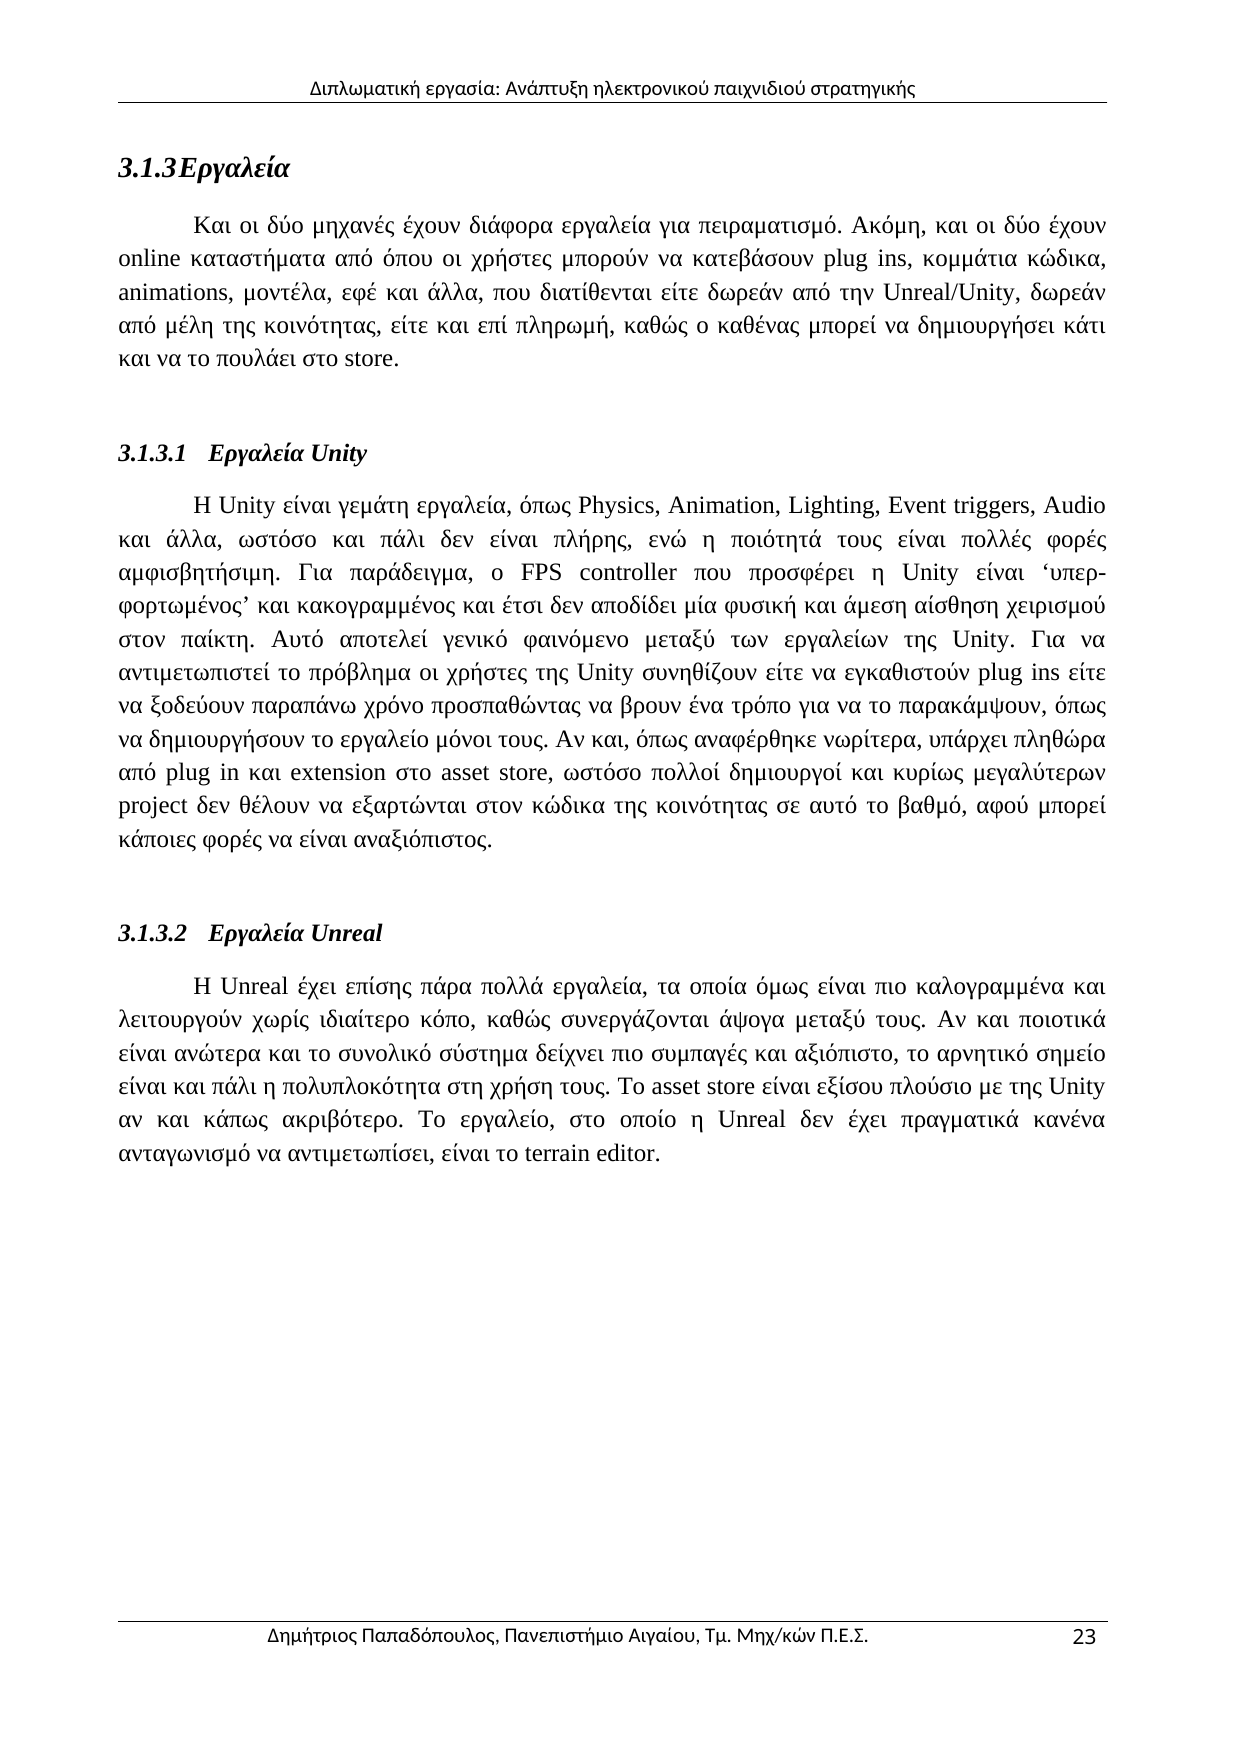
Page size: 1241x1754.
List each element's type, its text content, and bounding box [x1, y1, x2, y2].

text Η Unreal έχει επίσης πάρα πολλά εργαλεία, τα οποία όμως είναι πιο καλογραμμένα και λειτουργούν χωρίς ιδιαίτερο κόπο, καθώς συνεργάζονται άψογα μεταξύ τους. Αν και ποιοτικά είναι ανώτερα και το συνολικό σύστημα δείχνει πιο συμπαγές και αξιόπιστο, το αρνητικό σημείο είναι και πάλι η πολυπλοκότητα στη χρήση τους. To asset store είναι εξίσου πλούσιο με της Unity αν και κάπως ακριβότερο. Το εργαλείο, στο οποίο η Unreal δεν έχει πραγματικά κανένα ανταγωνισμό να αντιμετωπίσει, είναι το terrain editor. [118, 968, 1107, 1168]
subtitle Εργαλεία [118, 150, 1113, 183]
subtitle Εργαλεία Unreal [118, 918, 1107, 947]
text Η Unity είναι γεμάτη εργαλεία, όπως Physics, Animation, Lighting, Event triggers, Audio και άλλα, ωστόσο και πάλι δεν είναι πλήρης, ενώ η ποιότητά τους είναι πολλές φορές αμφισβητήσιμη. Για παράδειγμα, ο FPS controller που προσφέρει η Unity είναι ‘υπερ-φορτωμένος’ και κακογραμμένος και έτσι δεν αποδίδει μία φυσική και άμεση αίσθηση χειρισμού στον παίκτη. Αυτό αποτελεί γενικό φαινόμενο μεταξύ των εργαλείων της Unity. Για να αντιμετωπιστεί το πρόβλημα οι χρήστες της Unity συνηθίζουν είτε να εγκαθιστούν plug ins είτε να ξοδεύουν παραπάνω χρόνο προσπαθώντας να βρουν ένα τρόπο για να το παρακάμψουν, όπως να δημιουργήσουν το εργαλείο μόνοι τους. Αν και, όπως αναφέρθηκε νωρίτερα, υπάρχει πληθώρα από plug in και extension στο asset store, ωστόσο πολλοί δημιουργοί και κυρίως μεγαλύτερων project δεν θέλουν να εξαρτώνται στον κώδικα της κοινότητας σε αυτό το βαθμό, αφού μπορεί κάποιες φορές να είναι αναξιόπιστος. [118, 487, 1107, 854]
text Και οι δύο μηχανές έχουν διάφορα εργαλεία για πειραματισμό. Ακόμη, και οι δύο έχουν online καταστήματα από όπου οι χρήστες μπορούν να κατεβάσουν plug ins, κομμάτια κώδικα, animations, μοντέλα, εφέ και άλλα, που διατίθενται είτε δωρεάν από την Unreal/Unity, δωρεάν από μέλη της κοινότητας, είτε και επί πληρωμή, καθώς ο καθένας μπορεί να δημιουργήσει κάτι και να το πουλάει στο store. [118, 207, 1107, 373]
subtitle Εργαλεία Unity [118, 438, 1107, 467]
